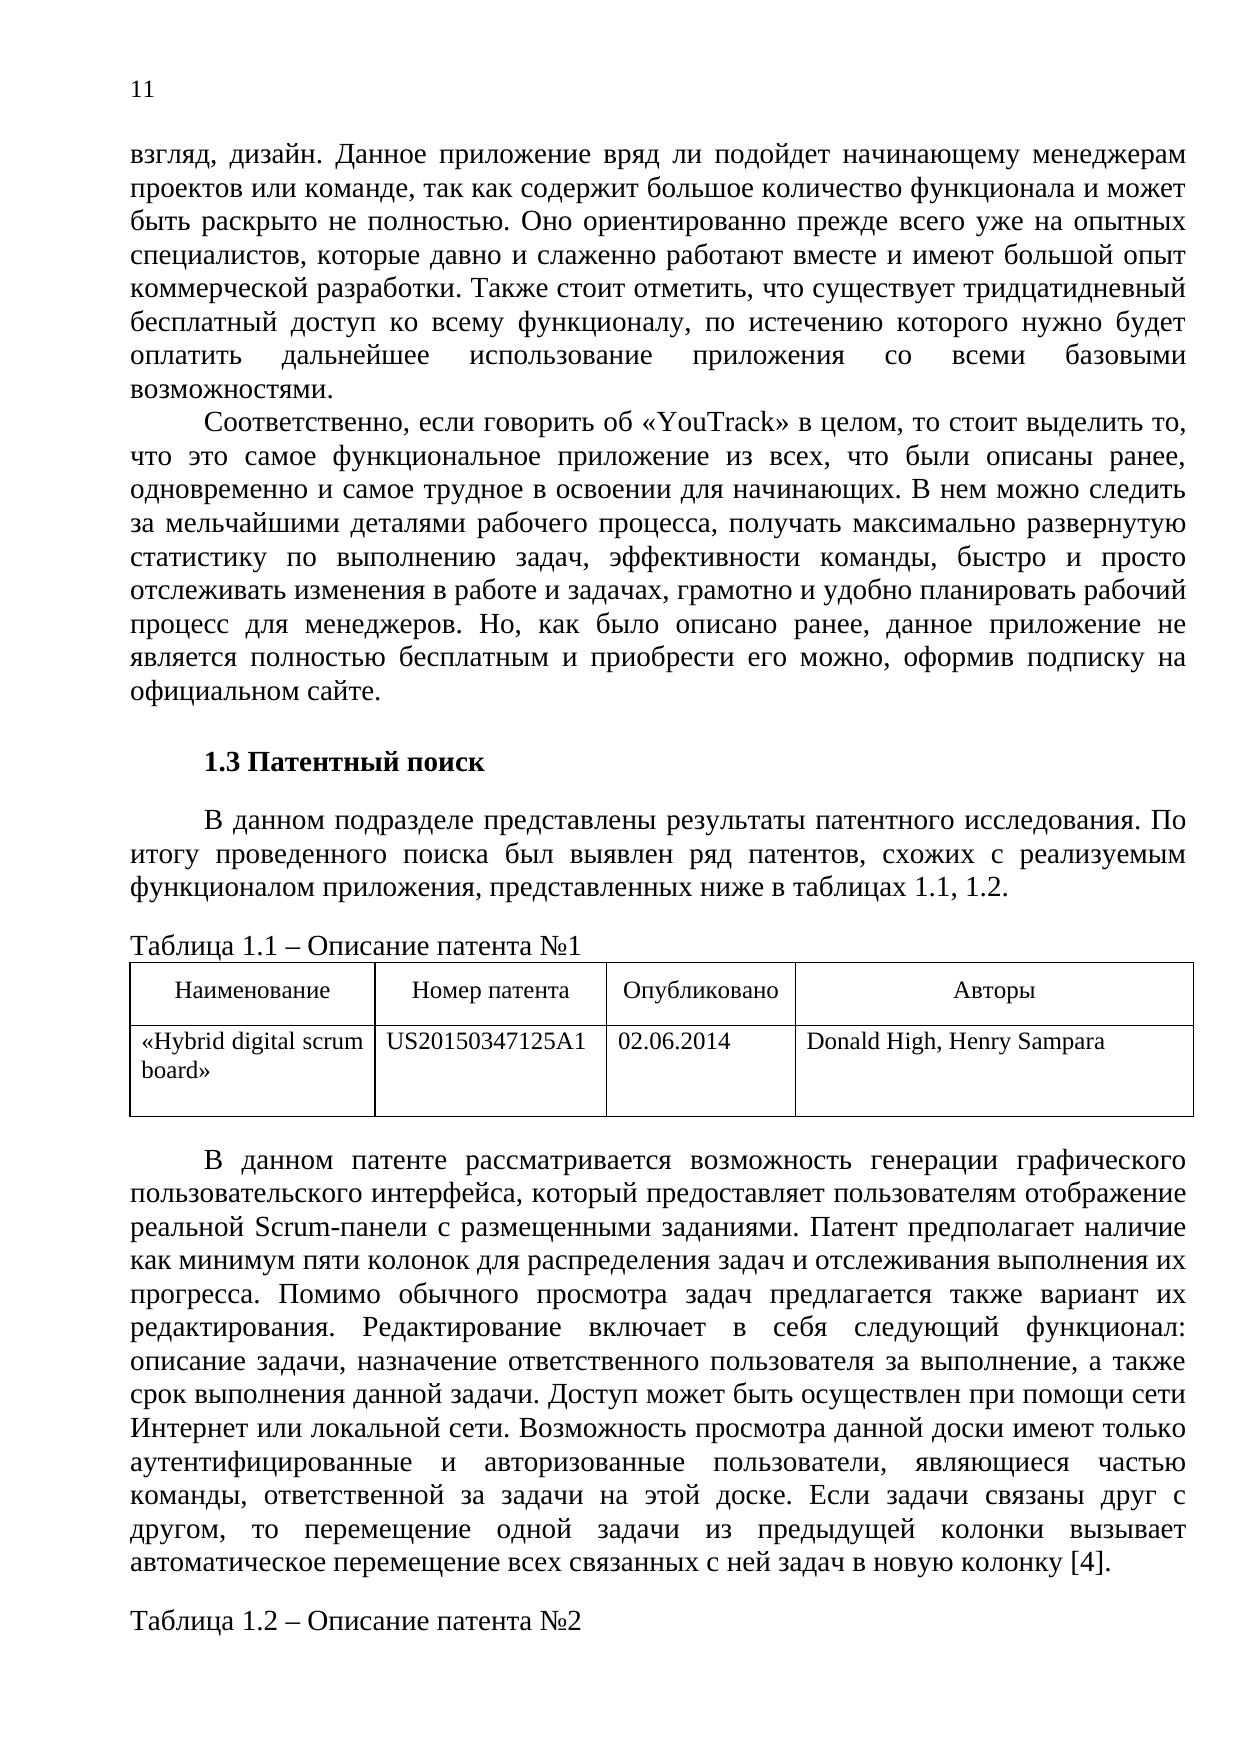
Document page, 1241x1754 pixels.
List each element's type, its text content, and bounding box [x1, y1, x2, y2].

table_cell «Hybrid digital scrum board» [131, 1026, 374, 1116]
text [130, 136, 1187, 404]
text Таблица 1.1 – Описание патента №1 [130, 928, 1187, 962]
list Патентный поиск [130, 744, 1187, 777]
table_cell Donald High, Henry Sampara [796, 1026, 1193, 1116]
table_cell US20150347125A1 [376, 1026, 606, 1116]
table_header Наименование [131, 963, 374, 1025]
text Соответственно, если говорить об «YouTrack» в целом, то стоит выделить то, что это самое функциональное приложение из всех, что были описаны ранее, одновременно и самое трудное в освоении для начинающих. В нем можно следить за мельчайшими деталями рабочего процесса, получать максимально развернутую статистику по выполнению задач, эффективности команды, быстро и просто отслеживать изменения в работе и задачах, грамотно и удобно планировать рабочий процесс для менеджеров. Но, как было описано ранее, данное приложение не является полностью бесплатным и приобрести его можно, оформив подписку на официальном сайте. [130, 404, 1187, 706]
table_cell 02.06.2014 [607, 1026, 795, 1116]
table_header Номер патента [376, 963, 606, 1025]
text В данном патенте рассматривается возможность генерации графического пользовательского интерфейса, который предоставляет пользователям отображение реальной Scrum-панели с размещенными заданиями. Патент предполагает наличие как минимум пяти колонок для распределения задач и отслеживания выполнения их прогресса. Помимо обычного просмотра задач предлагается также вариант их редактирования. Редактирование включает в себя следующий функционал: описание задачи, назначение ответственного пользователя за выполнение, а также срок выполнения данной задачи. Доступ может быть осуществлен при помощи сети Интернет или локальной сети. Возможность просмотра данной доски имеют только аутентифицированные и авторизованные пользователи, являющиеся частью команды, ответственной за задачи на этой доске. Если задачи связаны друг с другом, то перемещение одной задачи из предыдущей колонки вызывает автоматическое перемещение всех связанных с ней задач в новую колонку [4]. [130, 1142, 1187, 1578]
text В данном подразделе представлены результаты патентного исследования. По итогу проведенного поиска был выявлен ряд патентов, схожих с реализуемым функционалом приложения, представленных ниже в таблицах 1.1, 1.2. [130, 802, 1187, 903]
text Таблица 1.2 – Описание патента №2 [130, 1603, 1187, 1636]
table_header Авторы [796, 963, 1193, 1025]
table_header Опубликовано [607, 963, 795, 1025]
